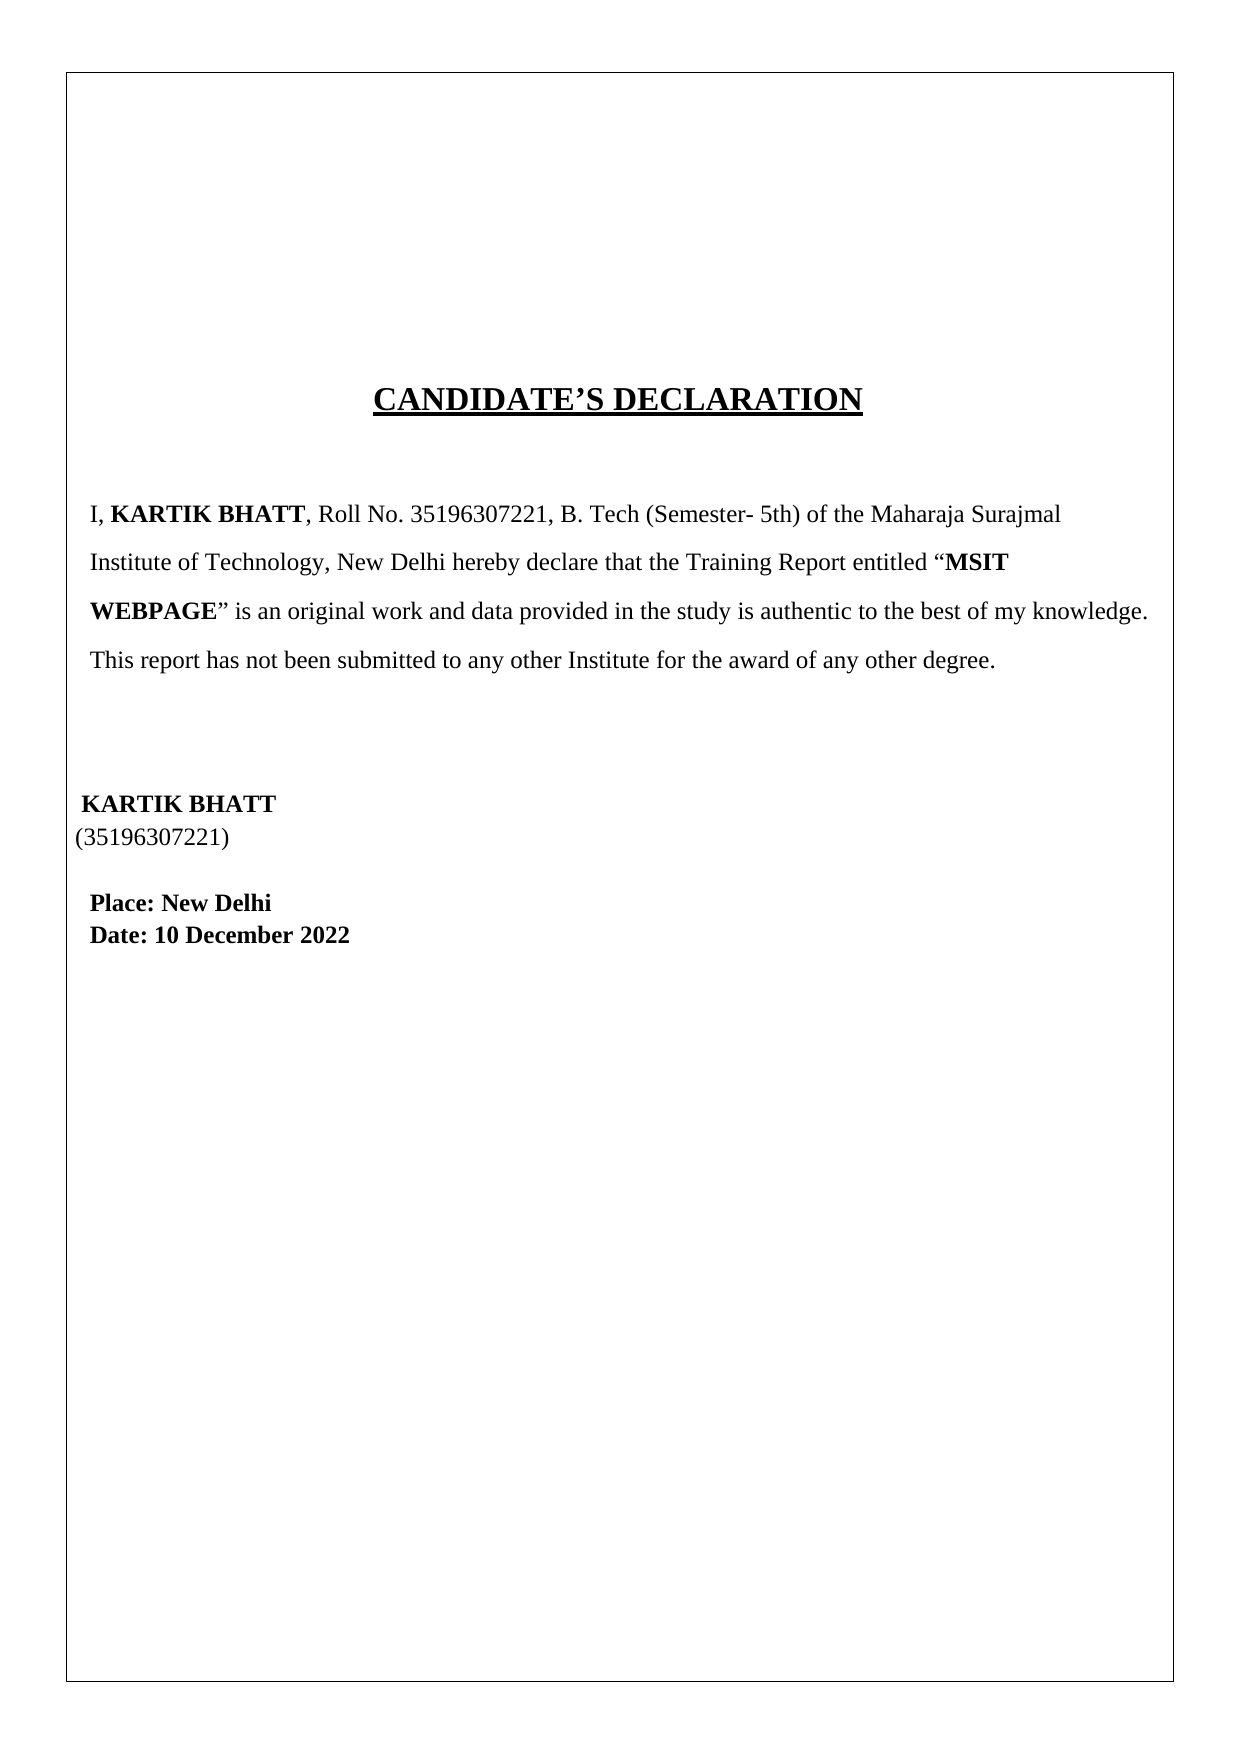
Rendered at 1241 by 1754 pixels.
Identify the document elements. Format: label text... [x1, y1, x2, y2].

text KARTIK BHATT [75, 787, 1149, 820]
text Place: New Delhi [89, 886, 1165, 919]
text (35196307221) [75, 820, 1149, 852]
text Date: 10 December 2022 [89, 919, 1165, 951]
text I, KARTIK BHATT, Roll No. 35196307221, B. Tech (Semester- 5th) of the Maharaja Surajmal Institute of Technology, New Delhi hereby declare that the Training Report entitled “MSIT WEBPAGE” is an original work and data provided in the study is authentic to the best of my knowledge. This report has not been submitted to any other Institute for the award of any other degree. [89, 497, 1149, 676]
text CANDIDATE’S DECLARATION [88, 366, 1148, 431]
